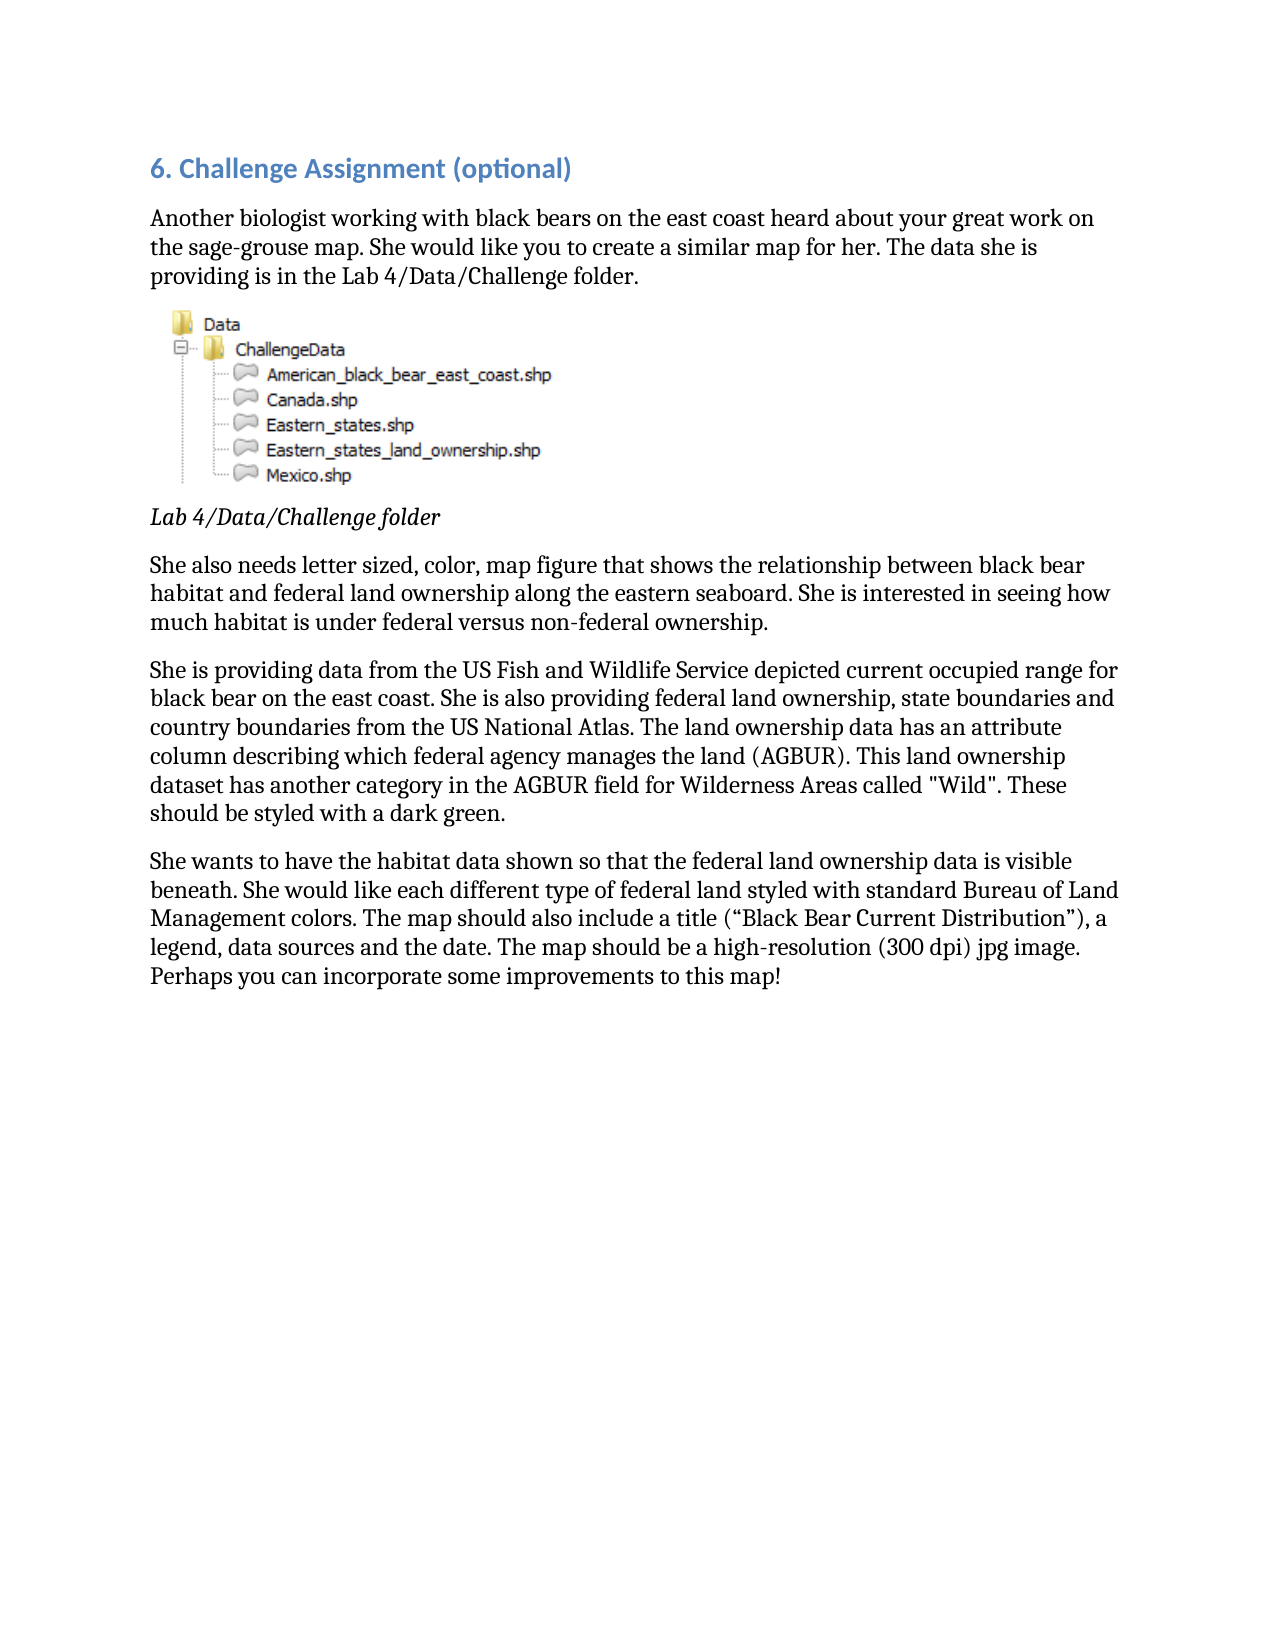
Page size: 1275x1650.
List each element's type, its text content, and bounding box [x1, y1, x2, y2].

text She also needs letter sized, color, map figure that shows the relationship between black bear habitat and federal land ownership along the eastern seaboard. She is interested in seeing how much habitat is under federal versus non-federal ownership. [150, 551, 1125, 637]
picture [168, 309, 565, 485]
text Another biologist working with black bears on the east coast heard about your great work on the sage-grouse map. She would like you to create a similar map for her. The data she is providing is in the Lab 4/Data/Challenge folder. [150, 204, 1125, 291]
text She is providing data from the US Fish and Wildlife Service depicted current occupied range for black bear on the east coast. She is also providing federal land ownership, state boundaries and country boundaries from the US National Atlas. The land ownership data has an attribute column describing which federal agency manages the land (AGBUR). This land ownership dataset has another category in the AGBUR field for Wilderness Areas called "Wild". These should be styled with a dark green. [150, 656, 1125, 828]
text Lab 4/Data/Challenge folder [150, 503, 1125, 532]
subtitle 6. Challenge Assignment (optional) [150, 150, 1125, 186]
text She wants to have the habitat data shown so that the federal land ownership data is visible beneath. She would like each different type of federal land styled with standard Bureau of Land Management colors. The map should also include a title (“Black Bear Current Distribution”), a legend, data sources and the date. The map should be a high-resolution (300 dpi) jpg image. Perhaps you can incorporate some improvements to this map! [150, 847, 1125, 991]
